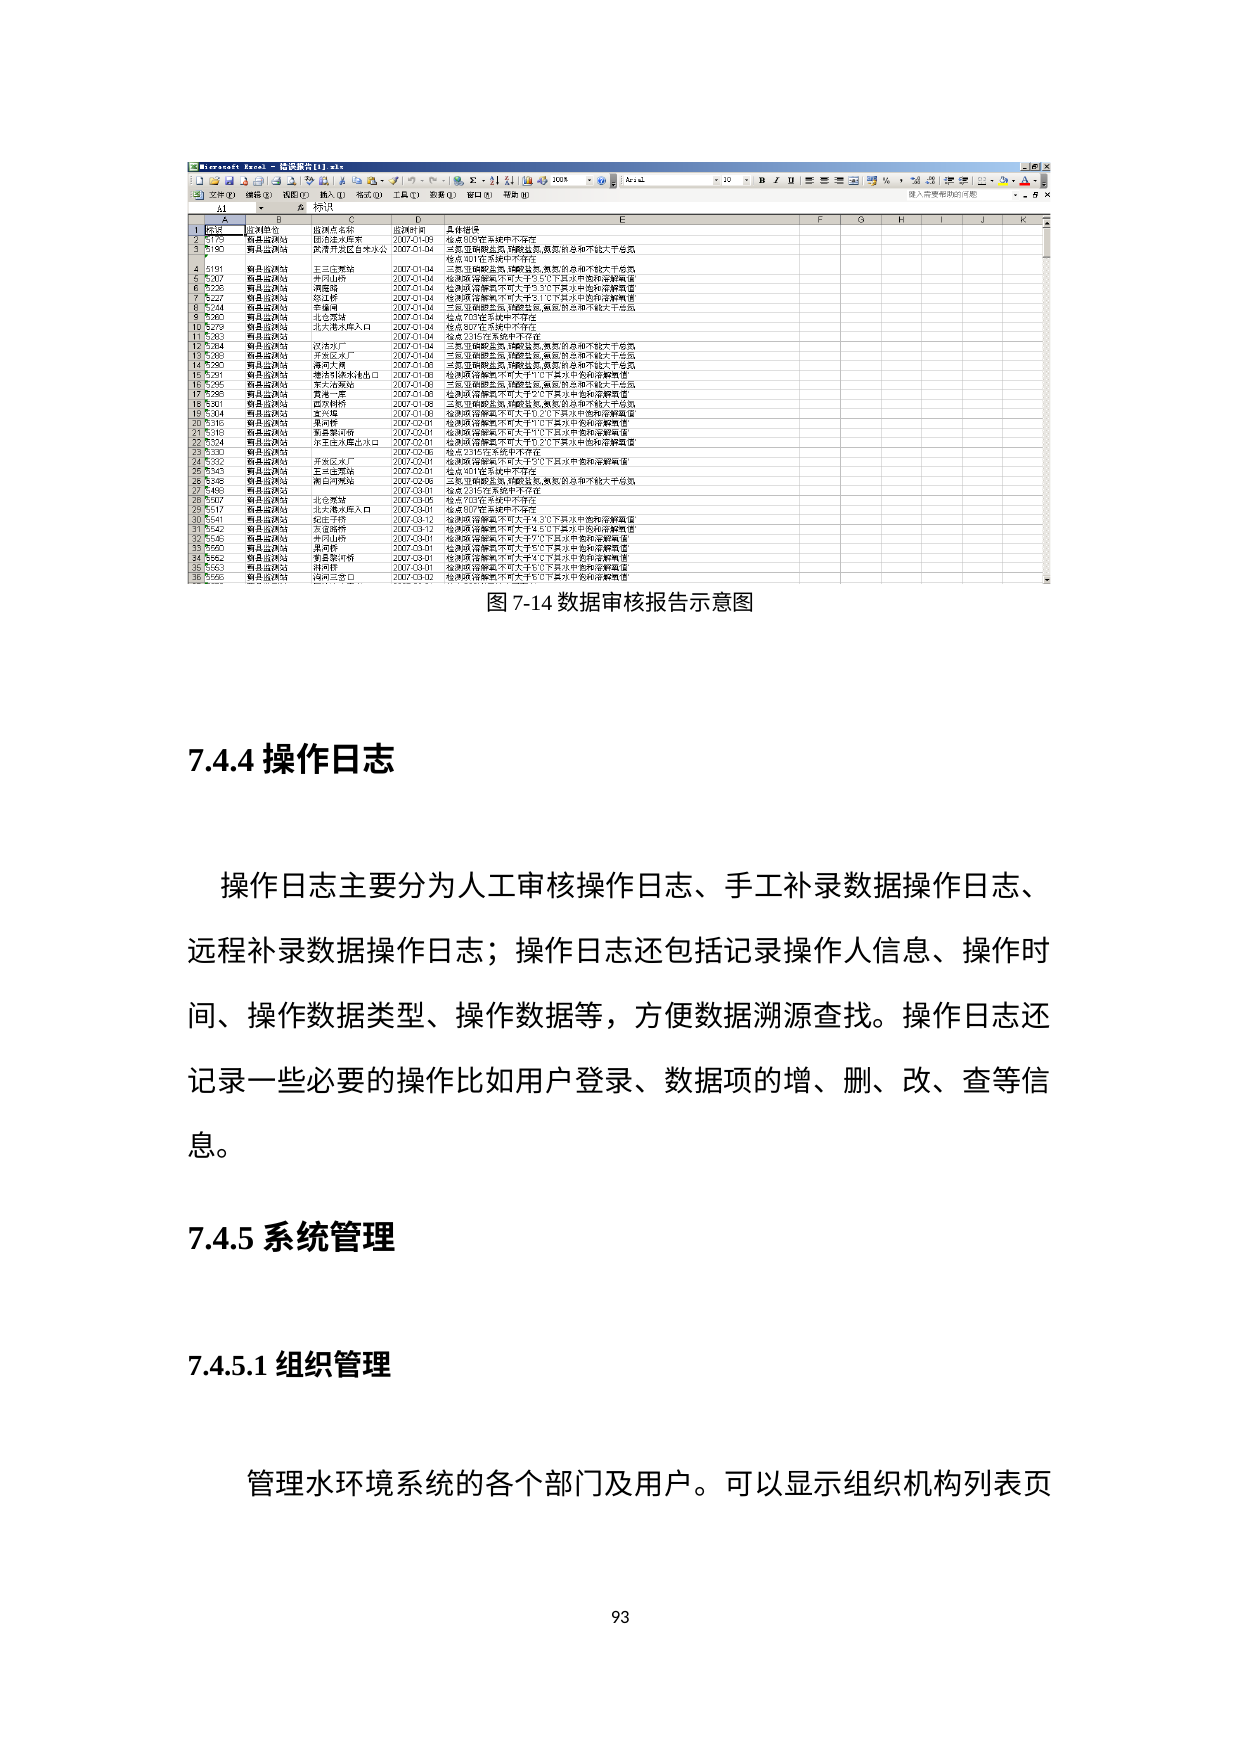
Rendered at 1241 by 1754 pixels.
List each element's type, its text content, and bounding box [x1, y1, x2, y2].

subtitle 7.4.4 操作日志 [187, 725, 1053, 790]
text 图7-14 数据审核报告示意图 [187, 584, 1053, 617]
subtitle 7.4.5 系统管理 [187, 1204, 1053, 1269]
text 操作日志主要分为人工审核操作日志、手工补录数据操作日志、远程补录数据操作日志；操作日志还包括记录操作人信息、操作时间、操作数据类型、操作数据等，方便数据溯源查找。操作日志还记录一些必要的操作比如用户登录、数据项的增、删、改、查等信息。 [187, 852, 1053, 1177]
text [187, 1449, 1053, 1514]
subtitle 7.4.5.1 组织管理 [187, 1331, 1053, 1396]
picture [187, 162, 1051, 584]
